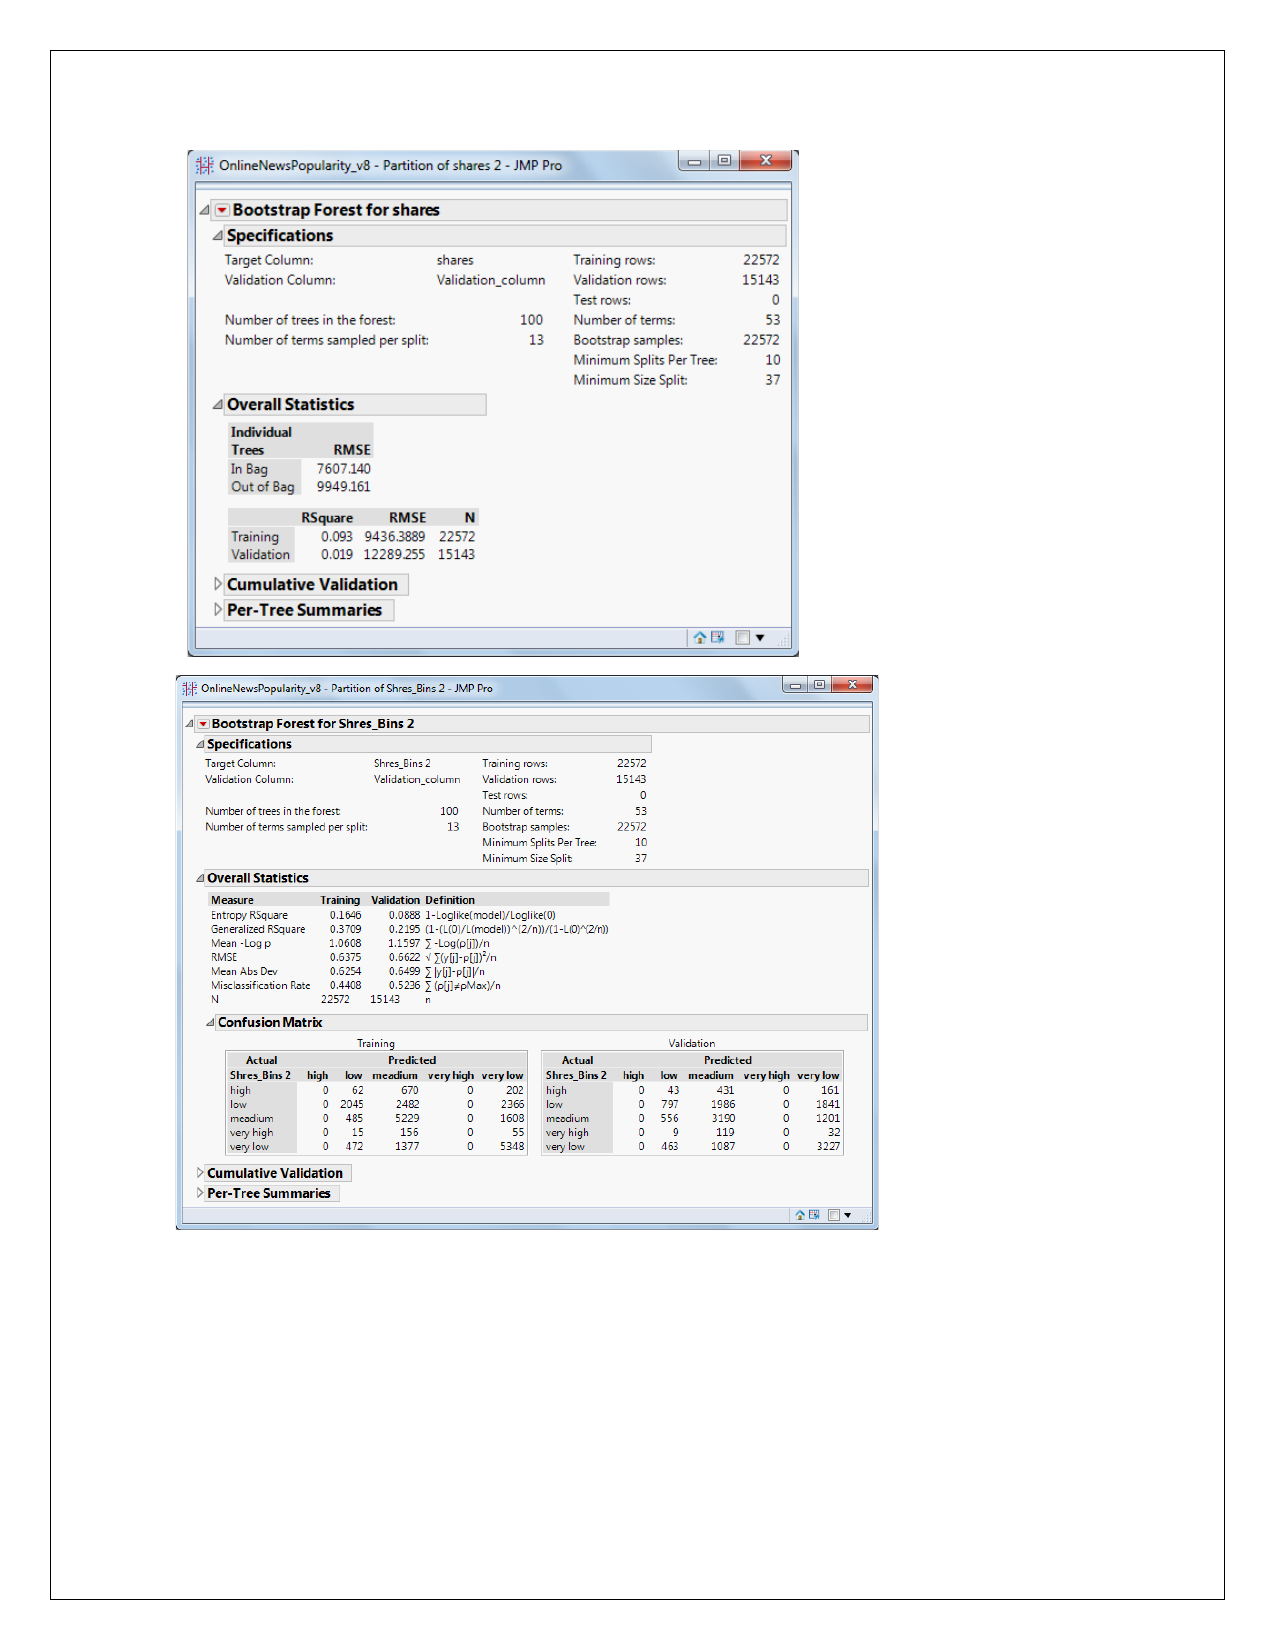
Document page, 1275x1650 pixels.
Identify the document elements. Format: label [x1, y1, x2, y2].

picture [187, 150, 799, 657]
picture [175, 675, 879, 1230]
